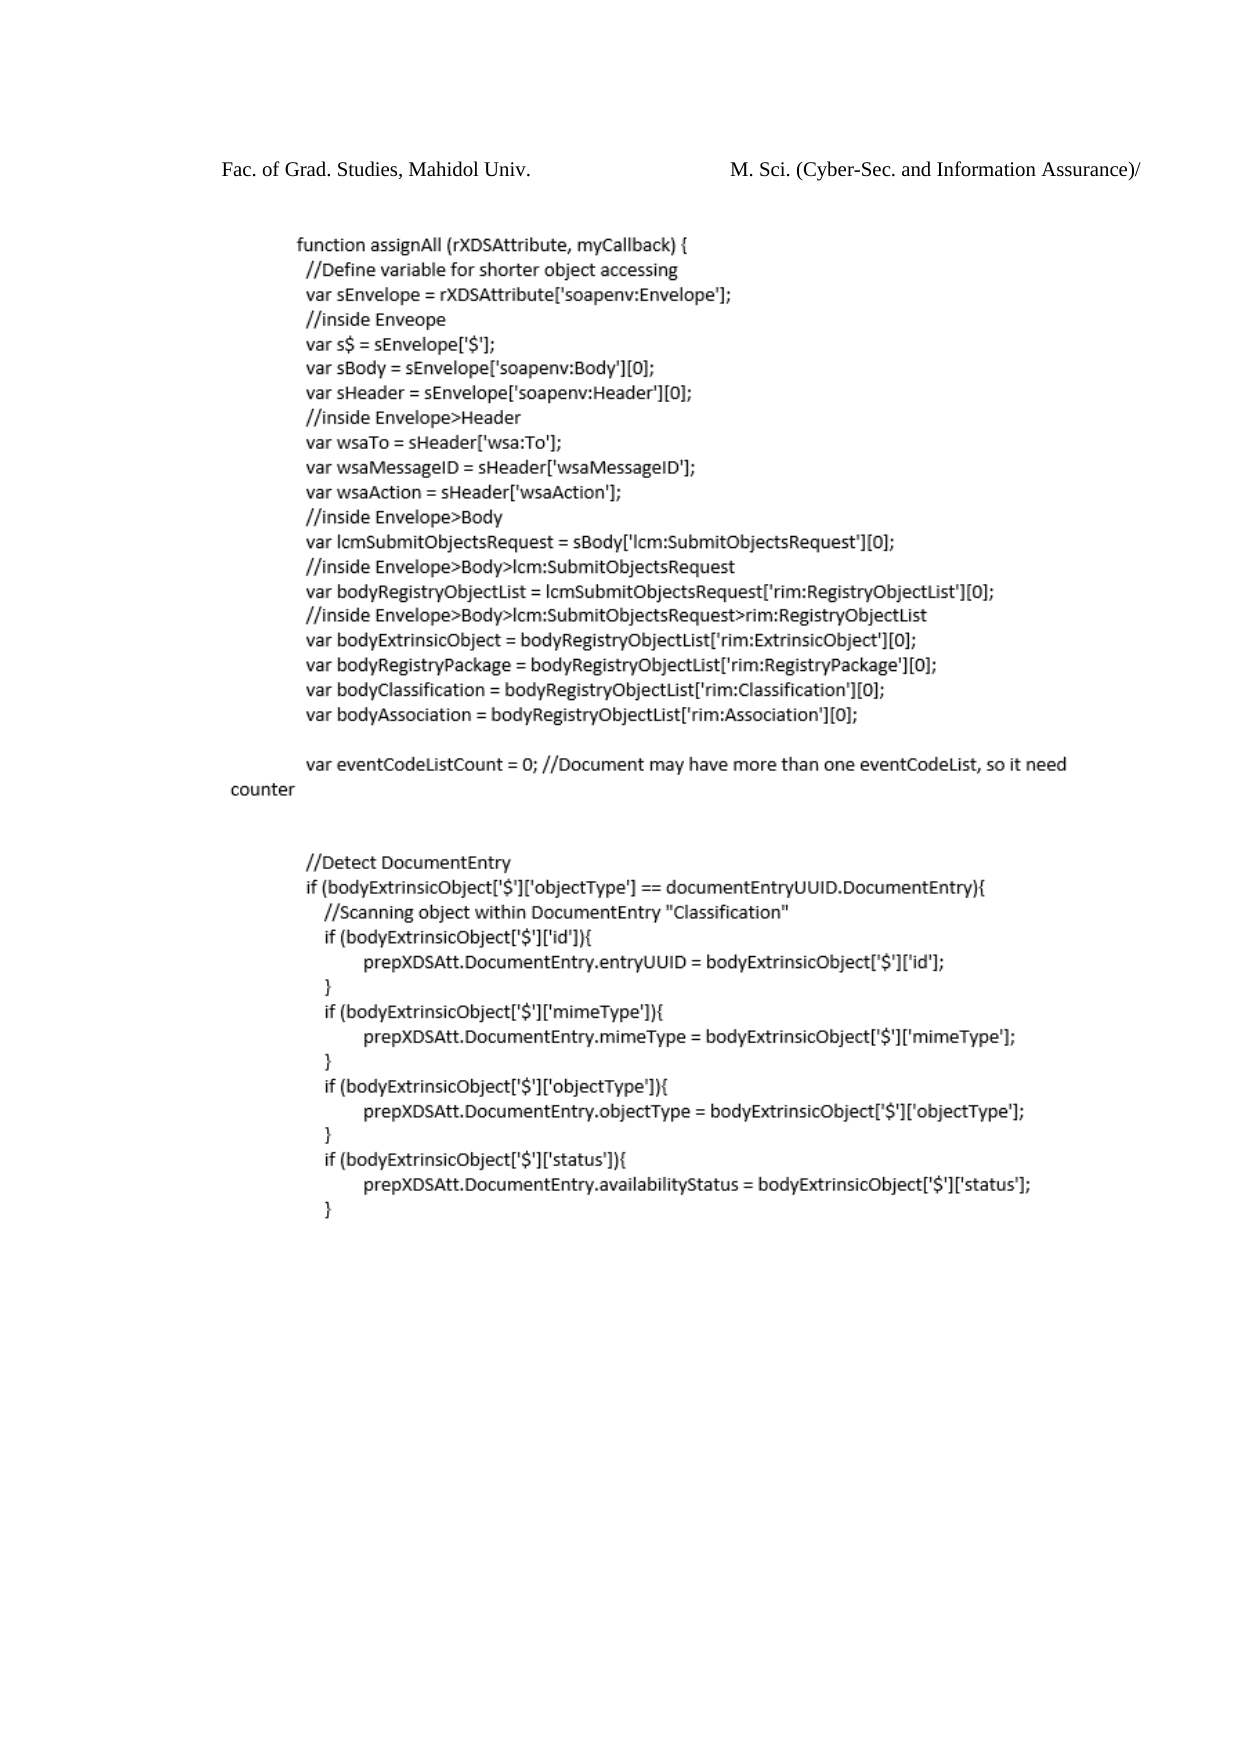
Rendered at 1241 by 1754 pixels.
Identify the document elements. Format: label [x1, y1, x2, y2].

picture [221, 221, 1147, 1231]
